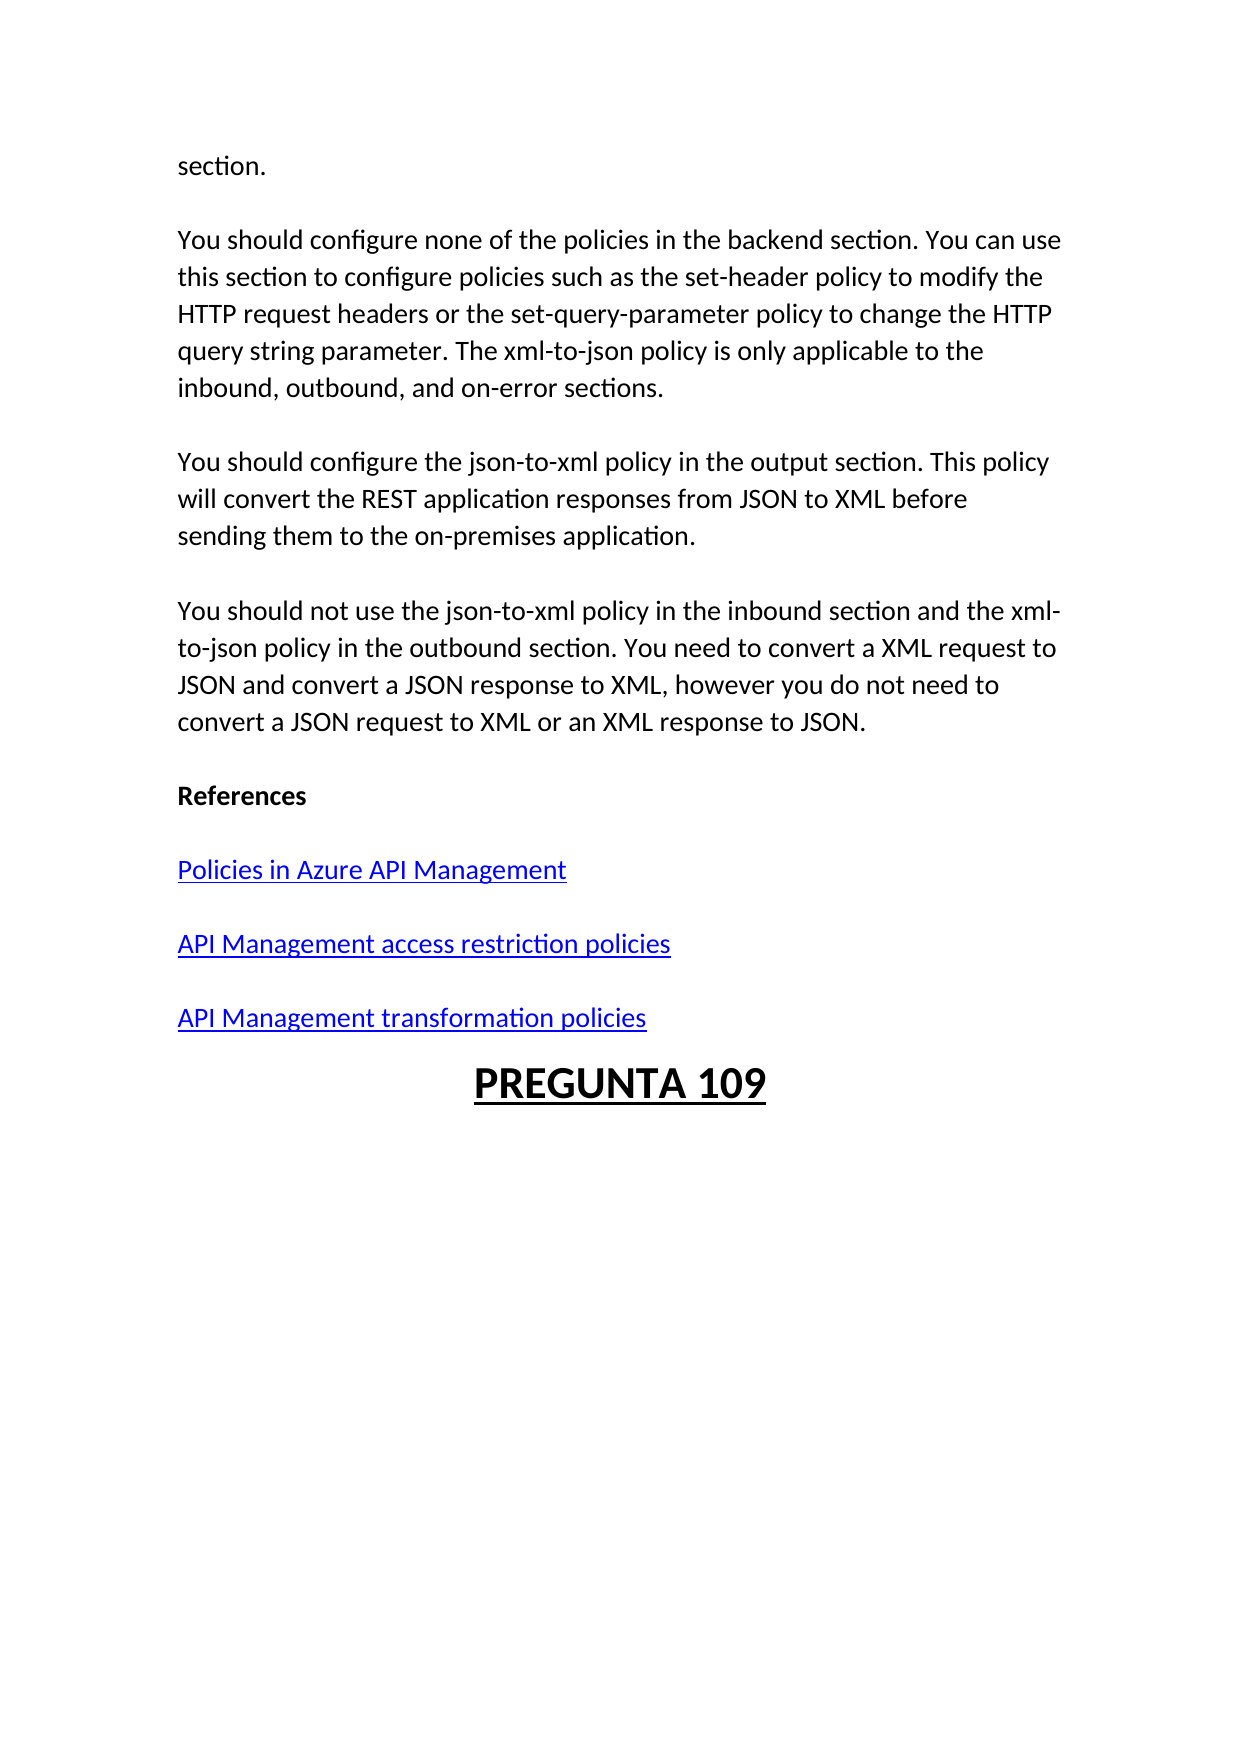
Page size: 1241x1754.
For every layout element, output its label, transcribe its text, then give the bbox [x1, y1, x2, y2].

text PREGUNTA 109 [177, 1054, 1063, 1110]
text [177, 148, 1063, 1035]
